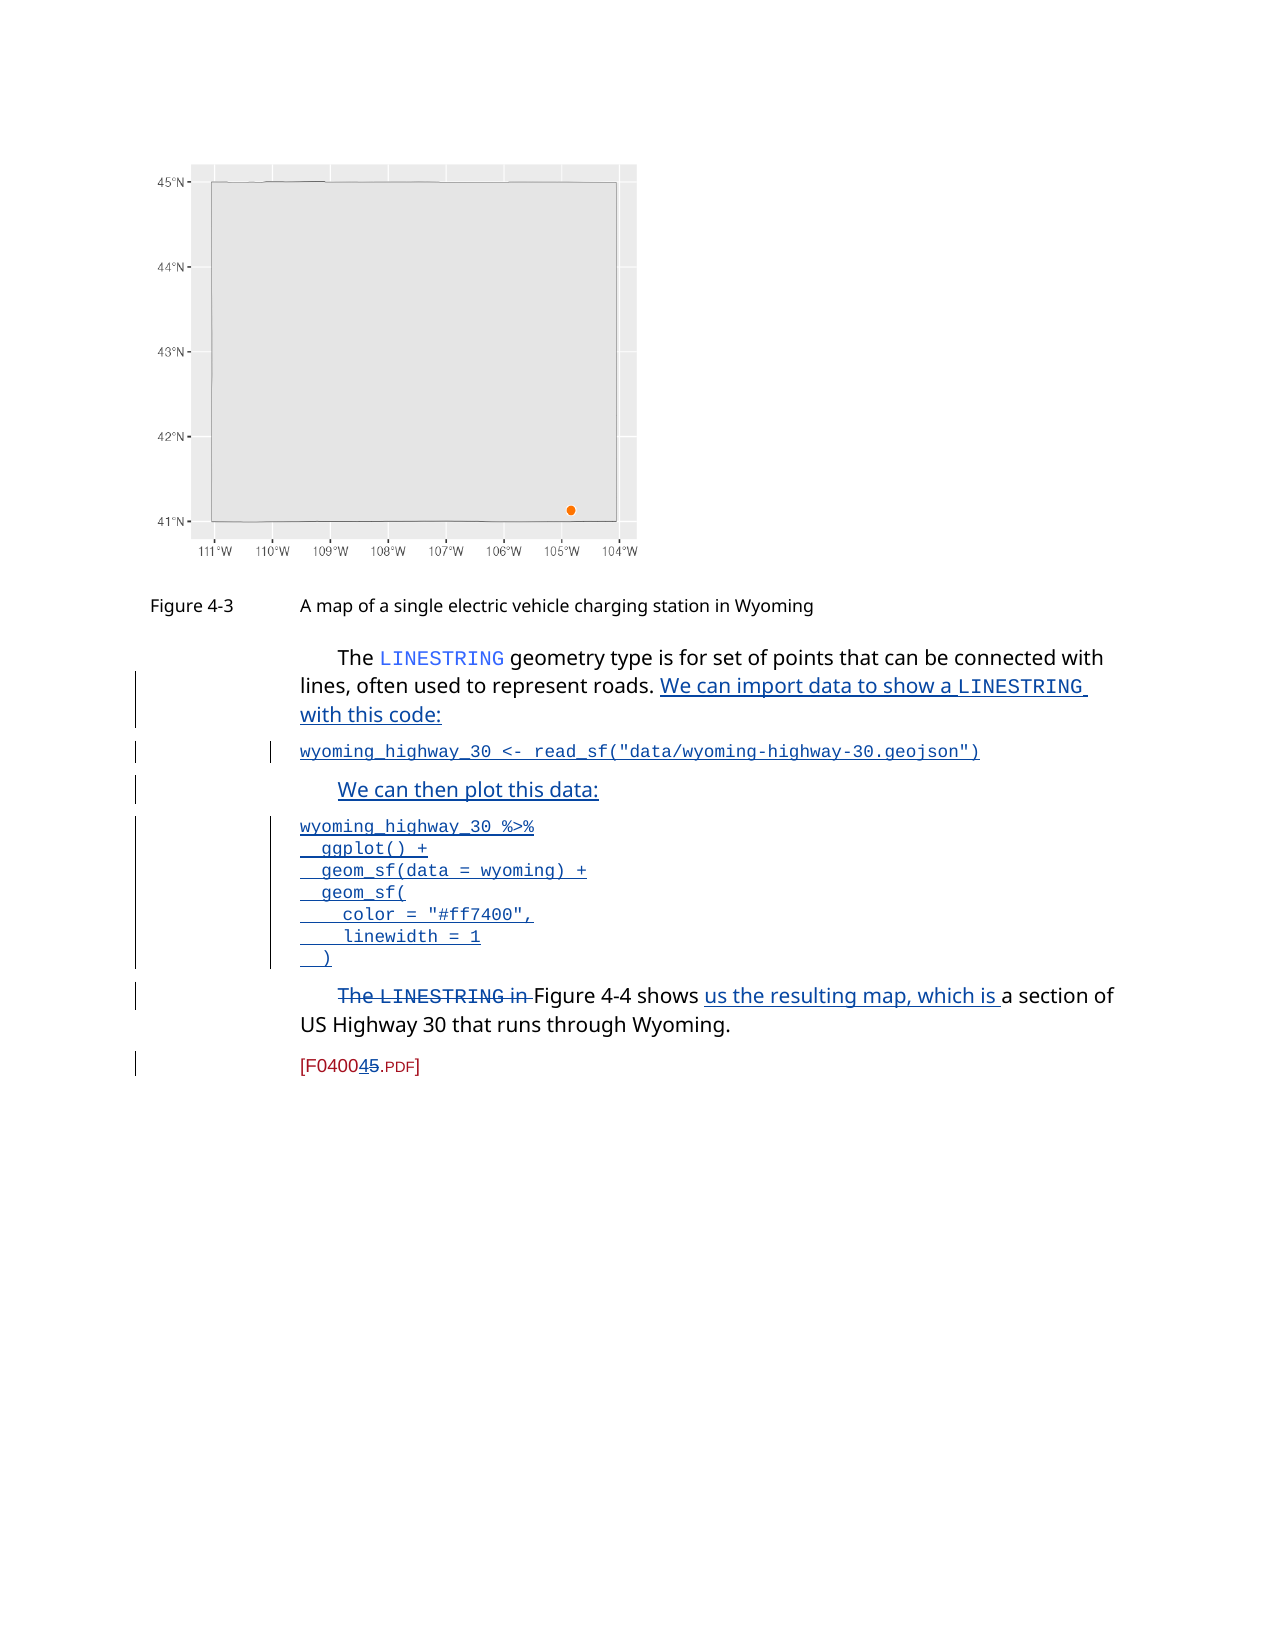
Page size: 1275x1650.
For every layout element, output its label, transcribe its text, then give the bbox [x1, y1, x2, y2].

text [F0400.pdf] [300, 1051, 1125, 1076]
text A map of a single electric vehicle charging station in Wyoming [150, 593, 1125, 618]
picture [150, 150, 644, 573]
text The LINESTRING geometry type is for set of points that can be connected with lines, often used to represent roads. [300, 643, 1125, 728]
text Figure 4-4 shows a section of US Highway 30 that runs through Wyoming. [300, 982, 1125, 1039]
